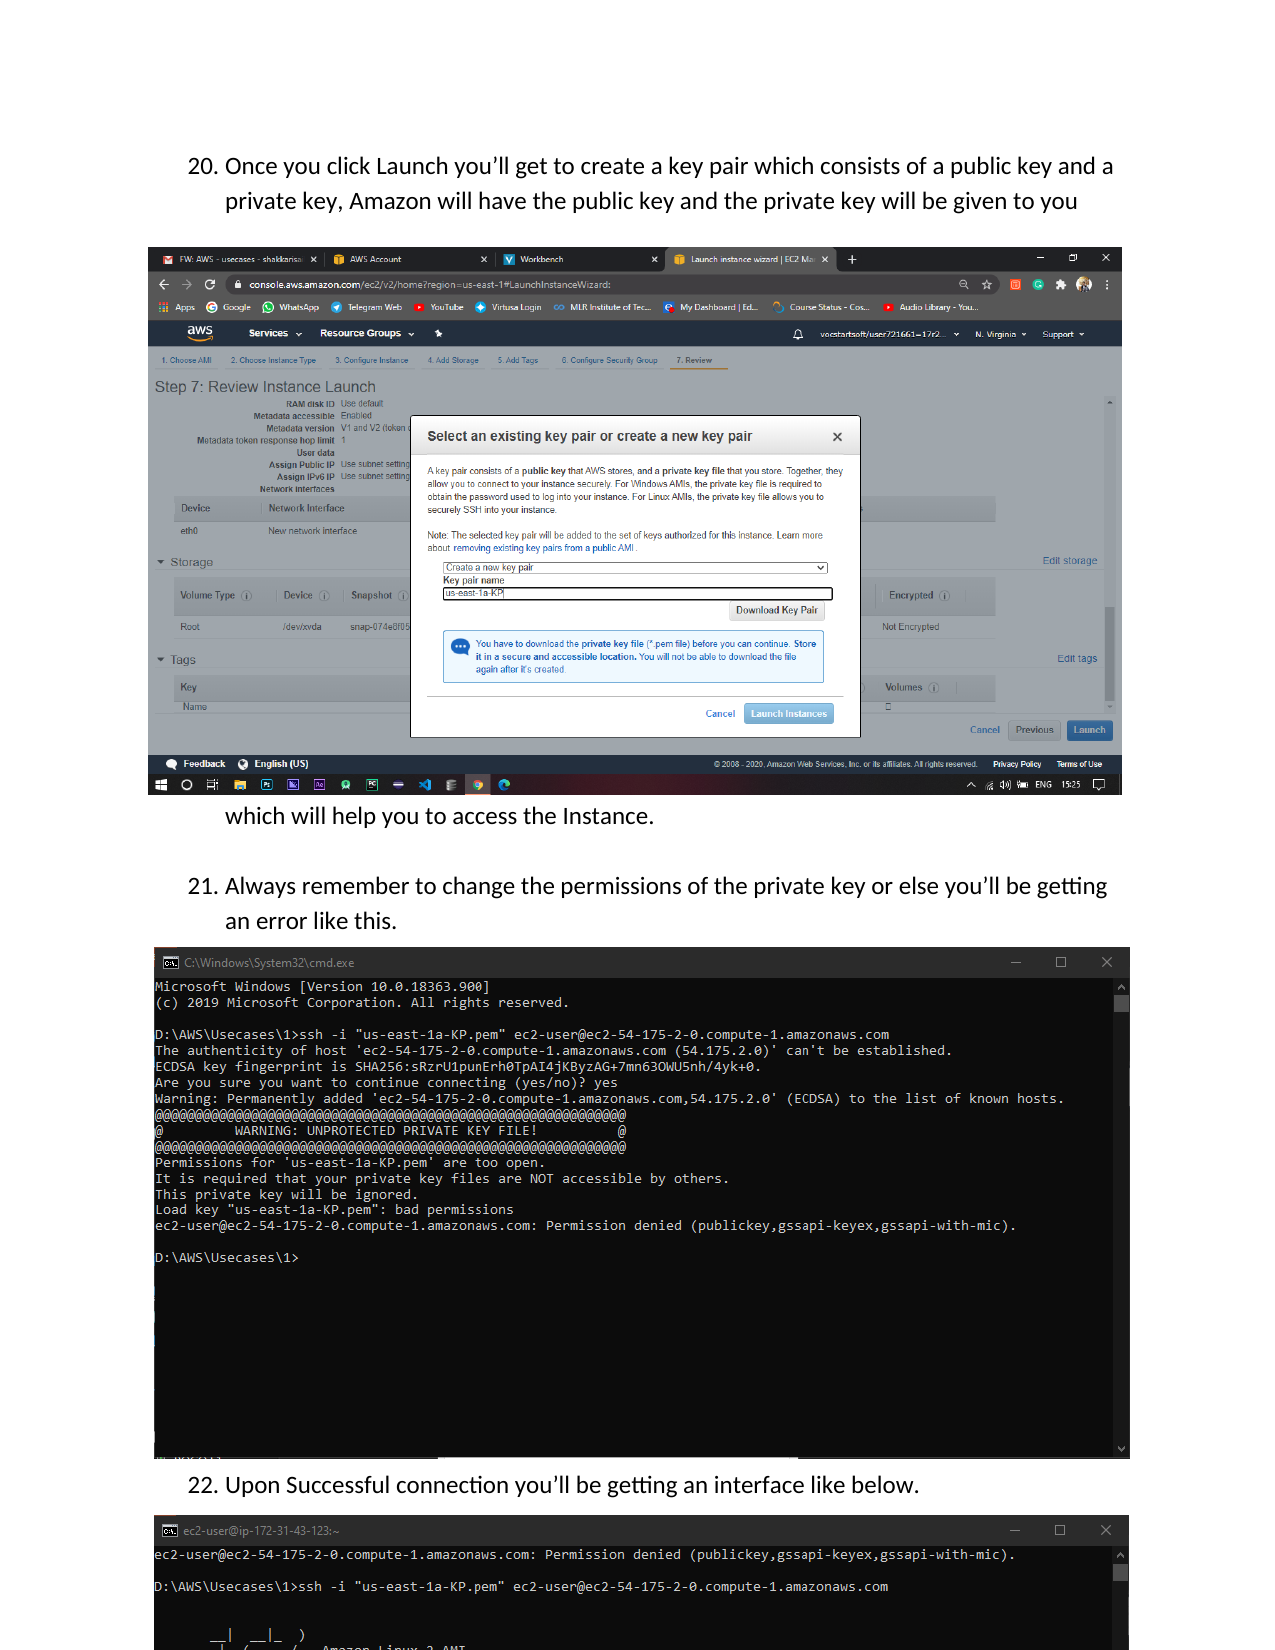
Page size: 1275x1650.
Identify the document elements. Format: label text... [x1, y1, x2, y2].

list Always remember to change the permissions of the private key or else you’ll be getting an error like this. [187, 870, 1125, 935]
picture [148, 247, 187, 795]
list Once you click Launch you’ll get to create a key pair which consists of a public key and a private key, Amazon will have the public key and the private key will be given to you which will help you to access the Instance. [187, 150, 1125, 830]
picture [1125, 947, 1130, 1459]
picture [154, 1515, 1129, 1650]
list Upon Successful connection you’ll be getting an interface like below. [187, 940, 1125, 1500]
picture [154, 947, 187, 1459]
